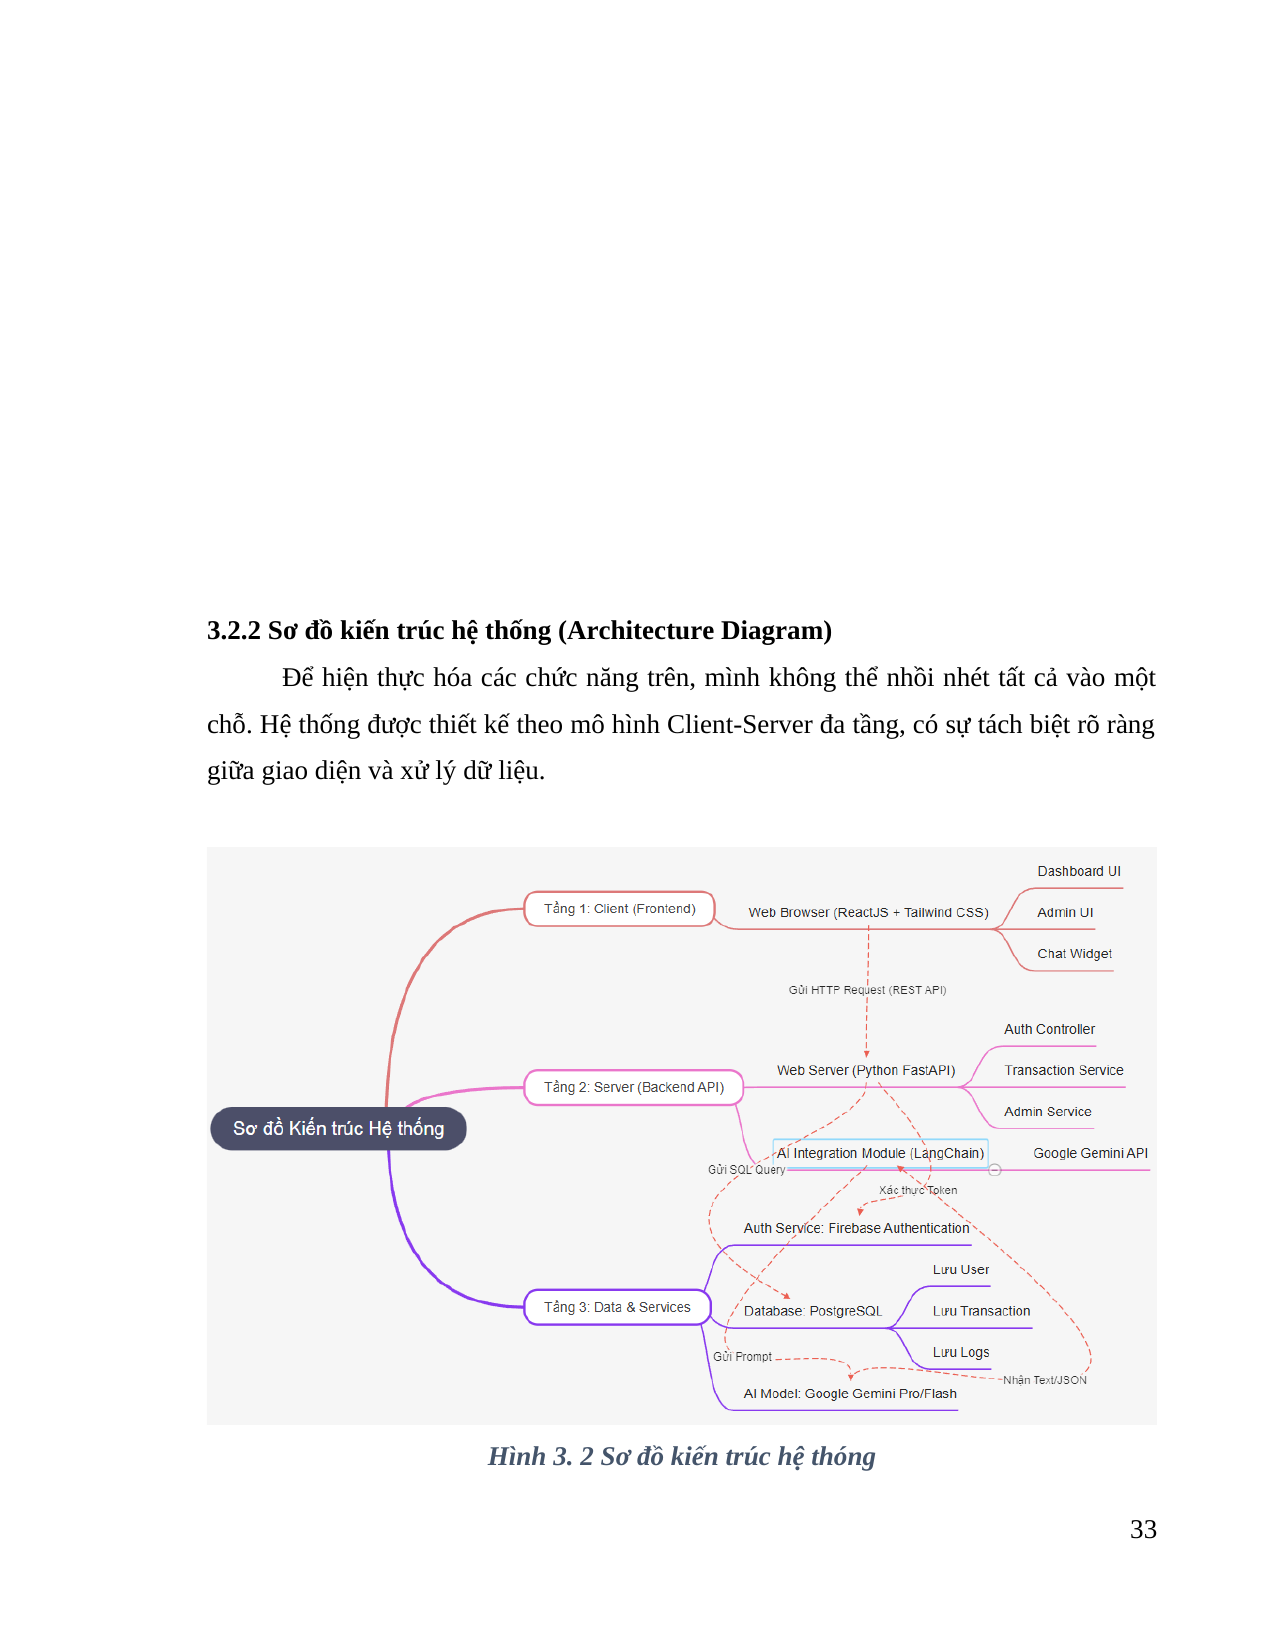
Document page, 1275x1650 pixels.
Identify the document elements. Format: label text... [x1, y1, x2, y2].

text Để hiện thực hóa các chức năng trên, mình không thể nhồi nhét tất cả vào một chỗ. Hệ thống được thiết kế theo mô hình Client-Server đa tầng, có sự tách biệt rõ ràng giữa giao diện và xử lý dữ liệu. [207, 661, 1157, 786]
text 3.2.2 Sơ đồ kiến trúc hệ thống (Architecture Diagram) [207, 614, 1157, 646]
picture [206, 847, 1157, 1425]
text Hình 3. 2 Sơ đồ kiến trúc hệ thóng [207, 1440, 1157, 1471]
